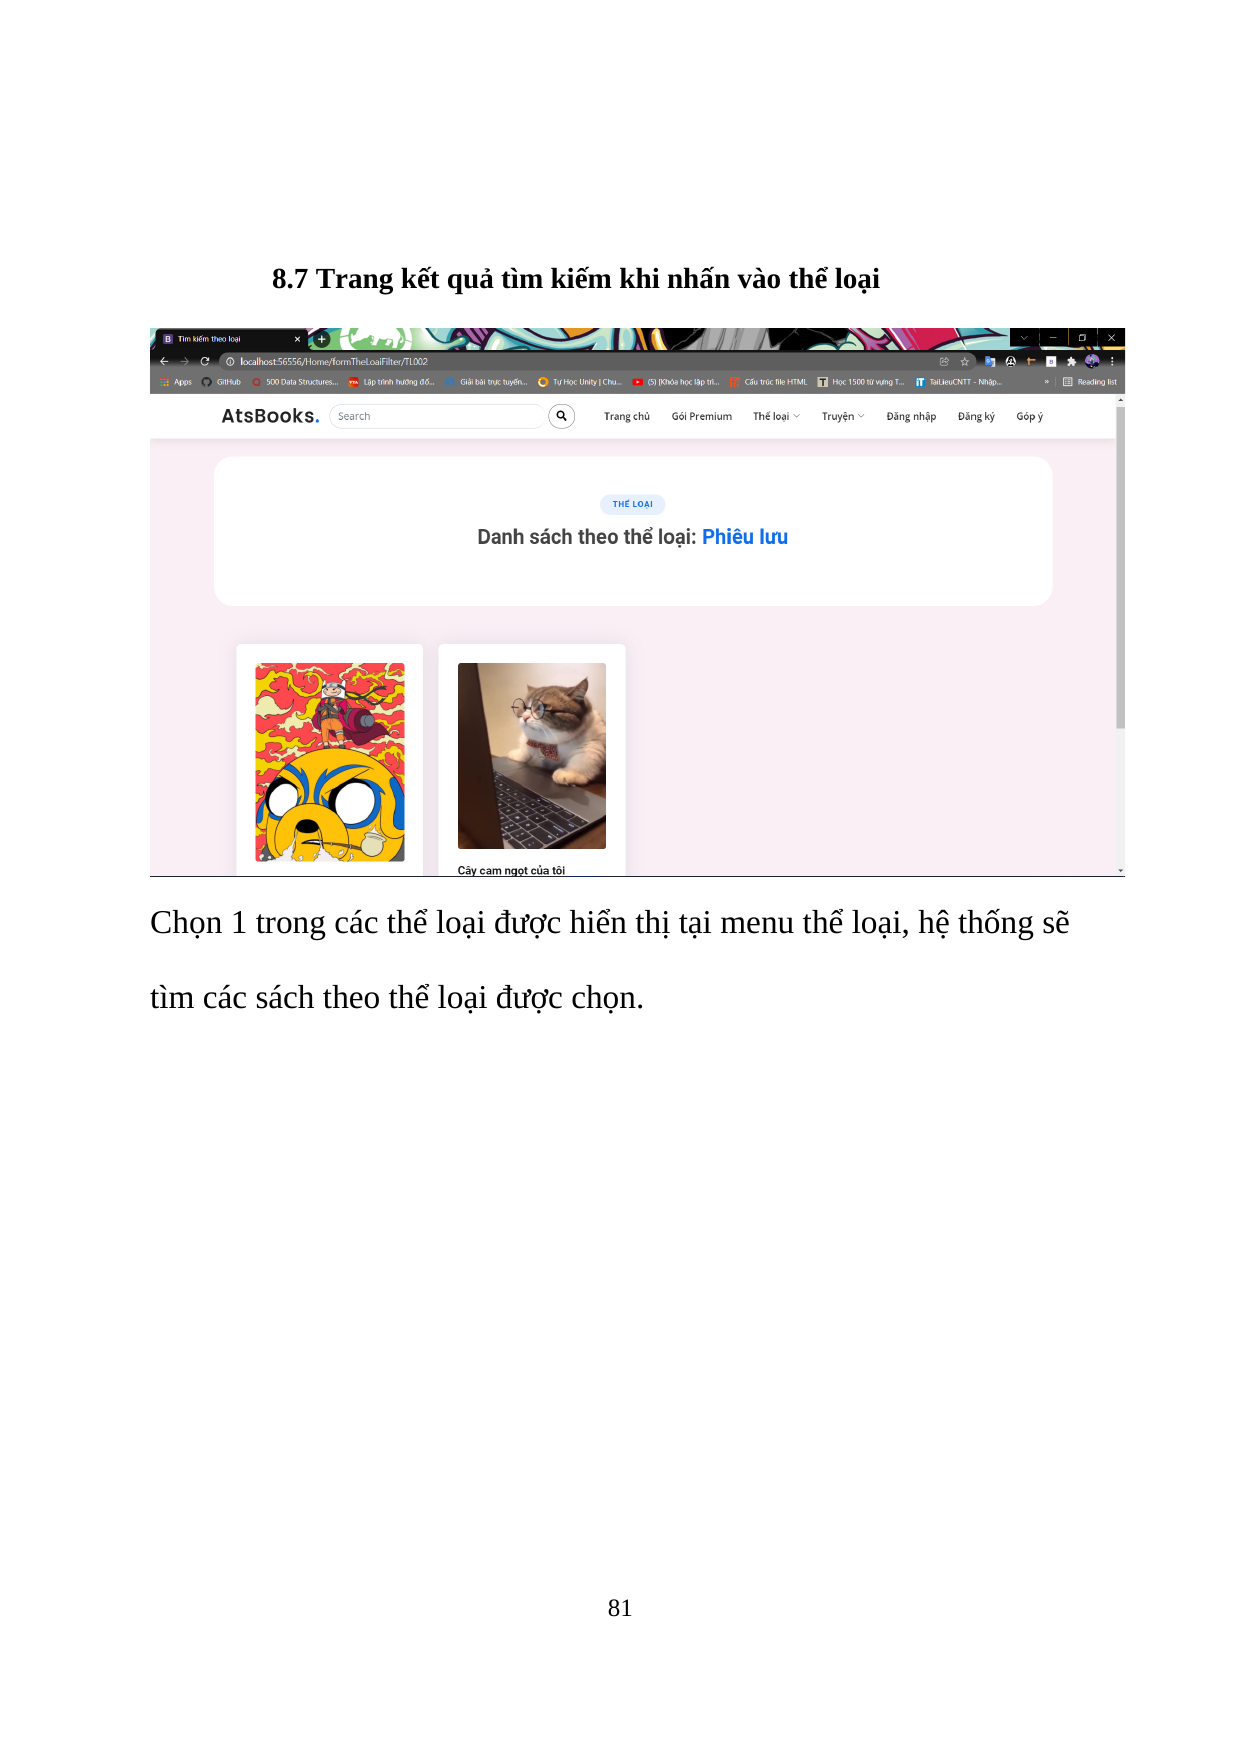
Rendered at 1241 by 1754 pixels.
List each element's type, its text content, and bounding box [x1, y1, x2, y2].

subtitle Trang kết quả tìm kiếm khi nhấn vào thể loại [272, 259, 1090, 297]
picture [150, 328, 1125, 877]
text Chọn 1 trong các thể loại được hiển thị tại menu thể loại, hệ thống sẽ tìm các sách theo thể loại được chọn. [150, 884, 1090, 1034]
